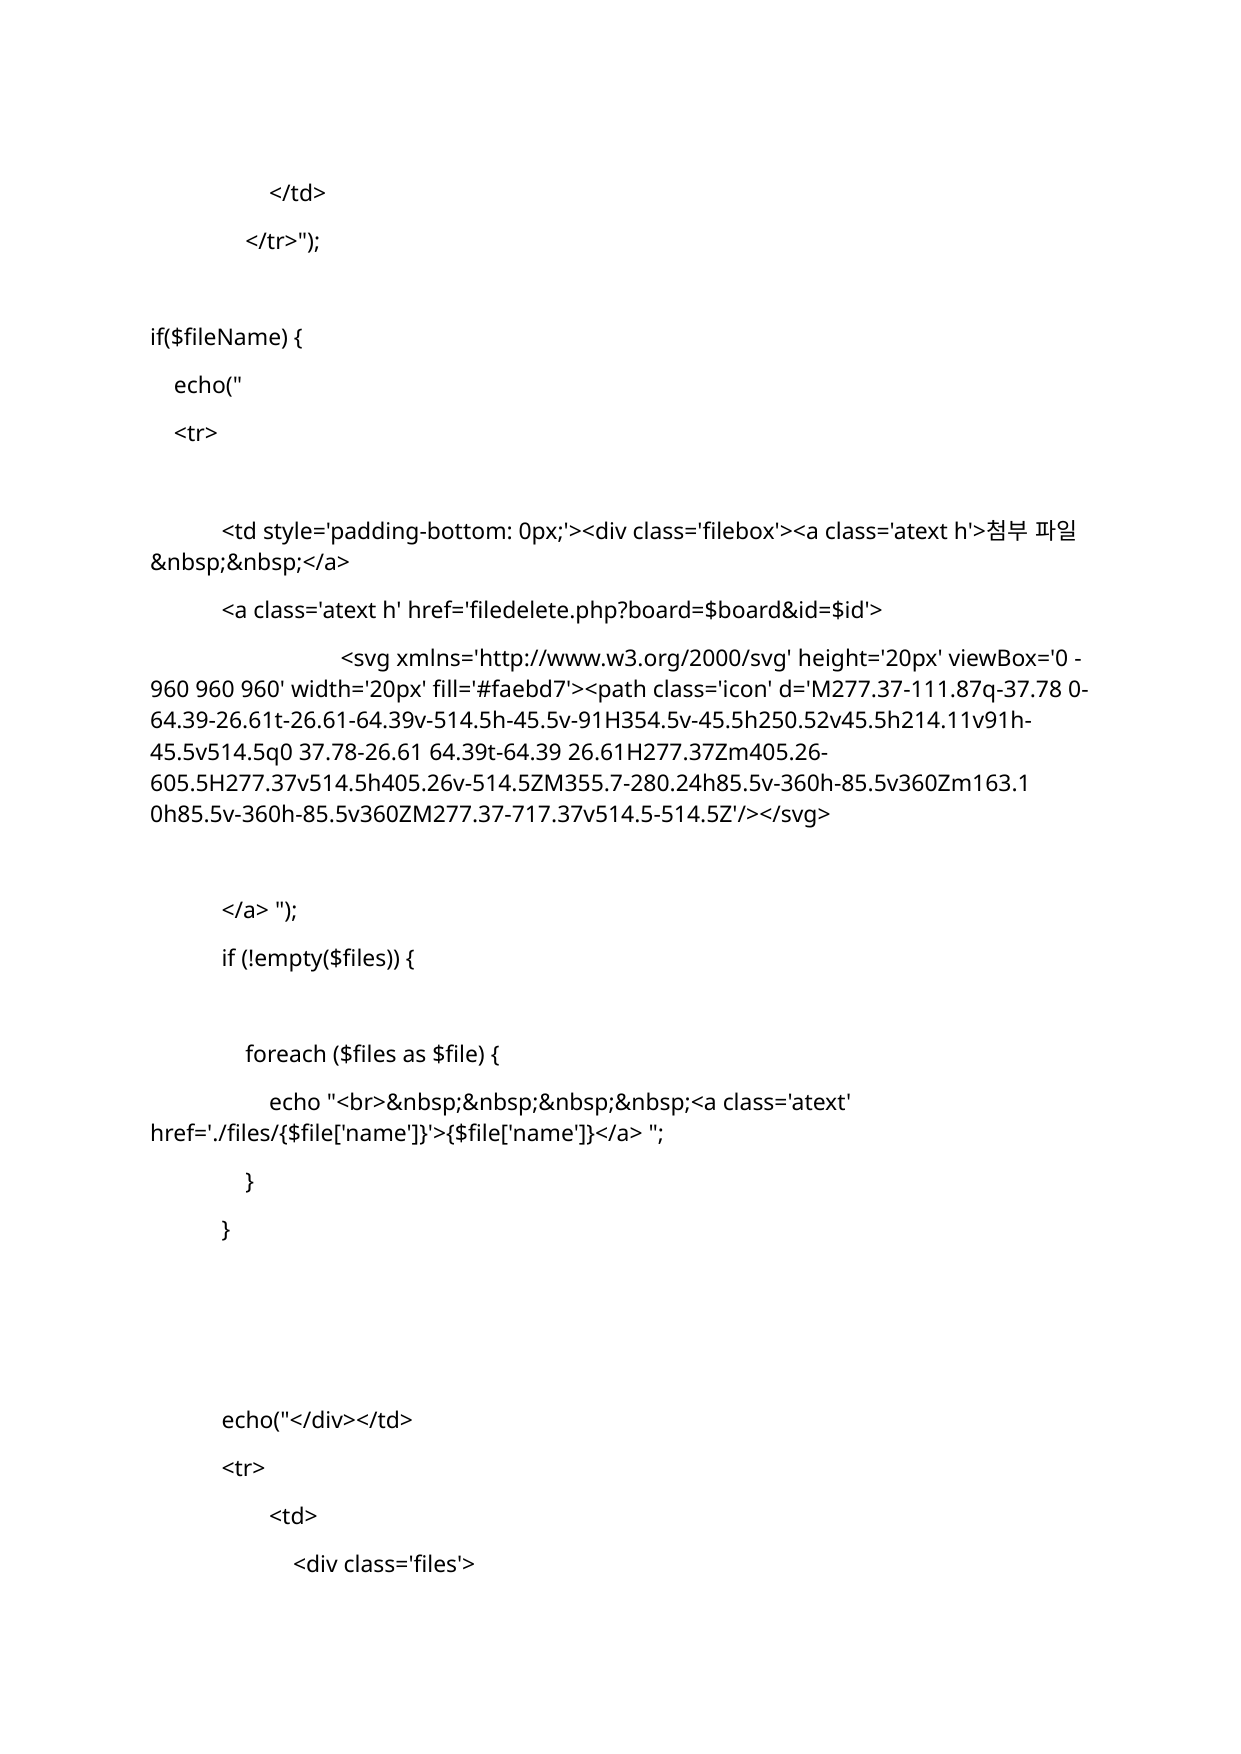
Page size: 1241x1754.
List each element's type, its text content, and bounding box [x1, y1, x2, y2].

text <td> [150, 1500, 1090, 1531]
text echo(" [150, 369, 1090, 400]
text </a> "); [150, 894, 1090, 925]
text if($fileName) { [150, 321, 1090, 352]
text <td style='padding-bottom: 0px;'><div class='filebox'><a class='atext h'>첨부 파일&nbsp;&nbsp;</a> [150, 513, 1090, 577]
text <svg xmlns='http://www.w3.org/2000/svg' height='20px' viewBox='0 -960 960 960' width='20px' fill='#faebd7'><path class='icon' d='M277.37-111.87q-37.78 0-64.39-26.61t-26.61-64.39v-514.5h-45.5v-91H354.5v-45.5h250.52v45.5h214.11v91h-45.5v514.5q0 37.78-26.61 64.39t-64.39 26.61H277.37Zm405.26-605.5H277.37v514.5h405.26v-514.5ZM355.7-280.24h85.5v-360h-85.5v360Zm163.1 0h85.5v-360h-85.5v360ZM277.37-717.37v514.5-514.5Z'/></svg> [150, 642, 1090, 829]
text <a class='atext h' href='filedelete.php?board=$board&id=$id'> [150, 594, 1090, 625]
text } [150, 1213, 1090, 1244]
text echo "<br>&nbsp;&nbsp;&nbsp;&nbsp;<a class='atext' href='./files/{$file['name']}'>{$file['name']}</a> "; [150, 1086, 1090, 1148]
text <tr> [150, 417, 1090, 448]
text echo("</div></td> [150, 1404, 1090, 1436]
text </tr>"); [150, 225, 1090, 256]
text } [150, 1165, 1090, 1196]
text if (!empty($files)) { [150, 942, 1090, 973]
text <tr> [150, 1452, 1090, 1483]
text foreach ($files as $file) { [150, 1038, 1090, 1069]
text <div class='files'> [150, 1548, 1090, 1579]
text </td> [150, 177, 1090, 208]
